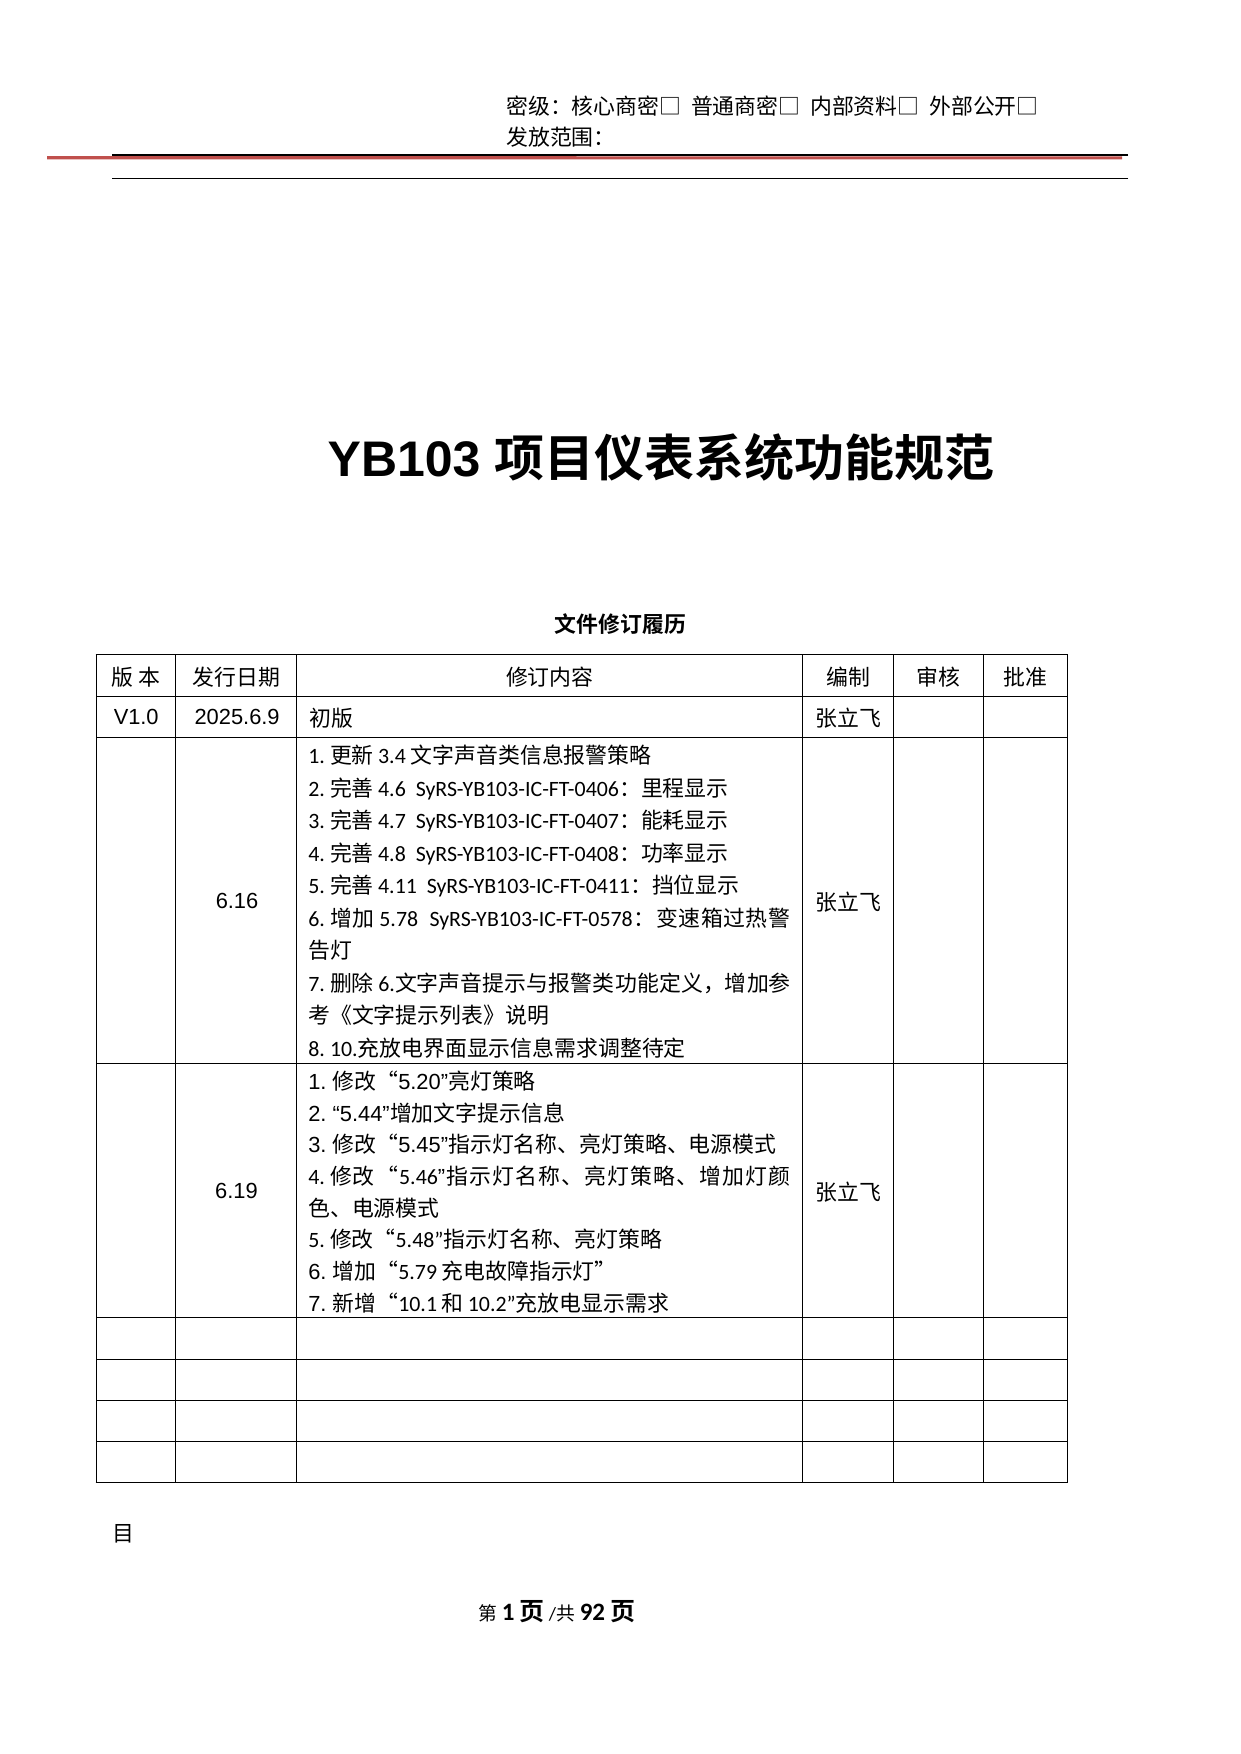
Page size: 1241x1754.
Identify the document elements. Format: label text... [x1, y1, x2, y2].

table_cell [176, 1401, 296, 1441]
table_cell [894, 1318, 983, 1358]
table_cell [803, 1360, 893, 1400]
table_cell [894, 697, 983, 737]
table_cell [297, 1401, 802, 1441]
table_cell 6.16 [176, 738, 296, 1063]
table_cell 张立飞 [803, 1064, 893, 1317]
table_cell [803, 1442, 893, 1482]
table_cell [984, 738, 1067, 1063]
table_cell [297, 1360, 802, 1400]
table_header 编制 [803, 655, 893, 696]
table_cell [894, 1360, 983, 1400]
table_cell [984, 1318, 1067, 1358]
table_cell 初版 [297, 697, 802, 737]
table_header 版 本 [97, 655, 175, 696]
table_cell [894, 1064, 983, 1317]
text 文件修订履历 [112, 607, 1128, 638]
title YB103 项目仪表系统功能规范 [149, 406, 1122, 503]
table_cell [297, 1318, 802, 1358]
table_header 发行日期 [176, 655, 296, 696]
table_cell 张立飞 [803, 697, 893, 737]
table_cell [97, 1318, 175, 1358]
table_cell 张立飞 [803, 738, 893, 1063]
table_cell [984, 1401, 1067, 1441]
table_cell [176, 1442, 296, 1482]
table_cell 更新3.4 文字声音类信息报警策略 完善4.6 SyRS-YB103-IC-FT-0406：里程显示 完善4.7 SyRS-YB103-IC-FT-0407：能耗显示 完善4.8 SyRS-YB103-IC-FT-0408：功率显示 完善4.11 SyRS-YB103-IC-FT-0411：挡位显示 增加5.78 SyRS-YB103-IC-FT-0578：变速箱过热警告灯 删除6.文字声音提示与报警类功能定义，增加参考《文字提示列表》说明 10.充放电界面显示信息需求调整待定 [297, 738, 802, 1063]
table_cell [97, 1360, 175, 1400]
table_cell [984, 1360, 1067, 1400]
table_cell V1.0 [97, 697, 175, 737]
table_cell [97, 1064, 175, 1317]
table_cell [97, 1401, 175, 1441]
table_header 审核 [894, 655, 983, 696]
table_cell [803, 1401, 893, 1441]
table_cell [984, 1064, 1067, 1317]
table_header 批准 [984, 655, 1067, 696]
table_cell [894, 1401, 983, 1441]
table_cell [803, 1318, 893, 1358]
table_cell [984, 697, 1067, 737]
table_cell 2025.6.9 [176, 697, 296, 737]
table_cell [894, 1442, 983, 1482]
table_cell [297, 1442, 802, 1482]
table_header 修订内容 [297, 655, 802, 696]
table_cell [894, 738, 983, 1063]
table_cell [176, 1318, 296, 1358]
table_cell [176, 1360, 296, 1400]
table_cell 6.19 [176, 1064, 296, 1317]
table_cell [97, 738, 175, 1063]
table_cell [984, 1442, 1067, 1482]
table_cell [97, 1442, 175, 1482]
table_cell 修改“5.20”亮灯策略 “5.44”增加文字提示信息 修改“5.45”指示灯名称、亮灯策略、电源模式 修改“5.46”指示灯名称、亮灯策略、增加灯颜色、电源模式 修改“5.48”指示灯名称、亮灯策略 增加“5.79充电故障指示灯” 新增“10.1和10.2”充放电显示需求 [297, 1064, 802, 1317]
